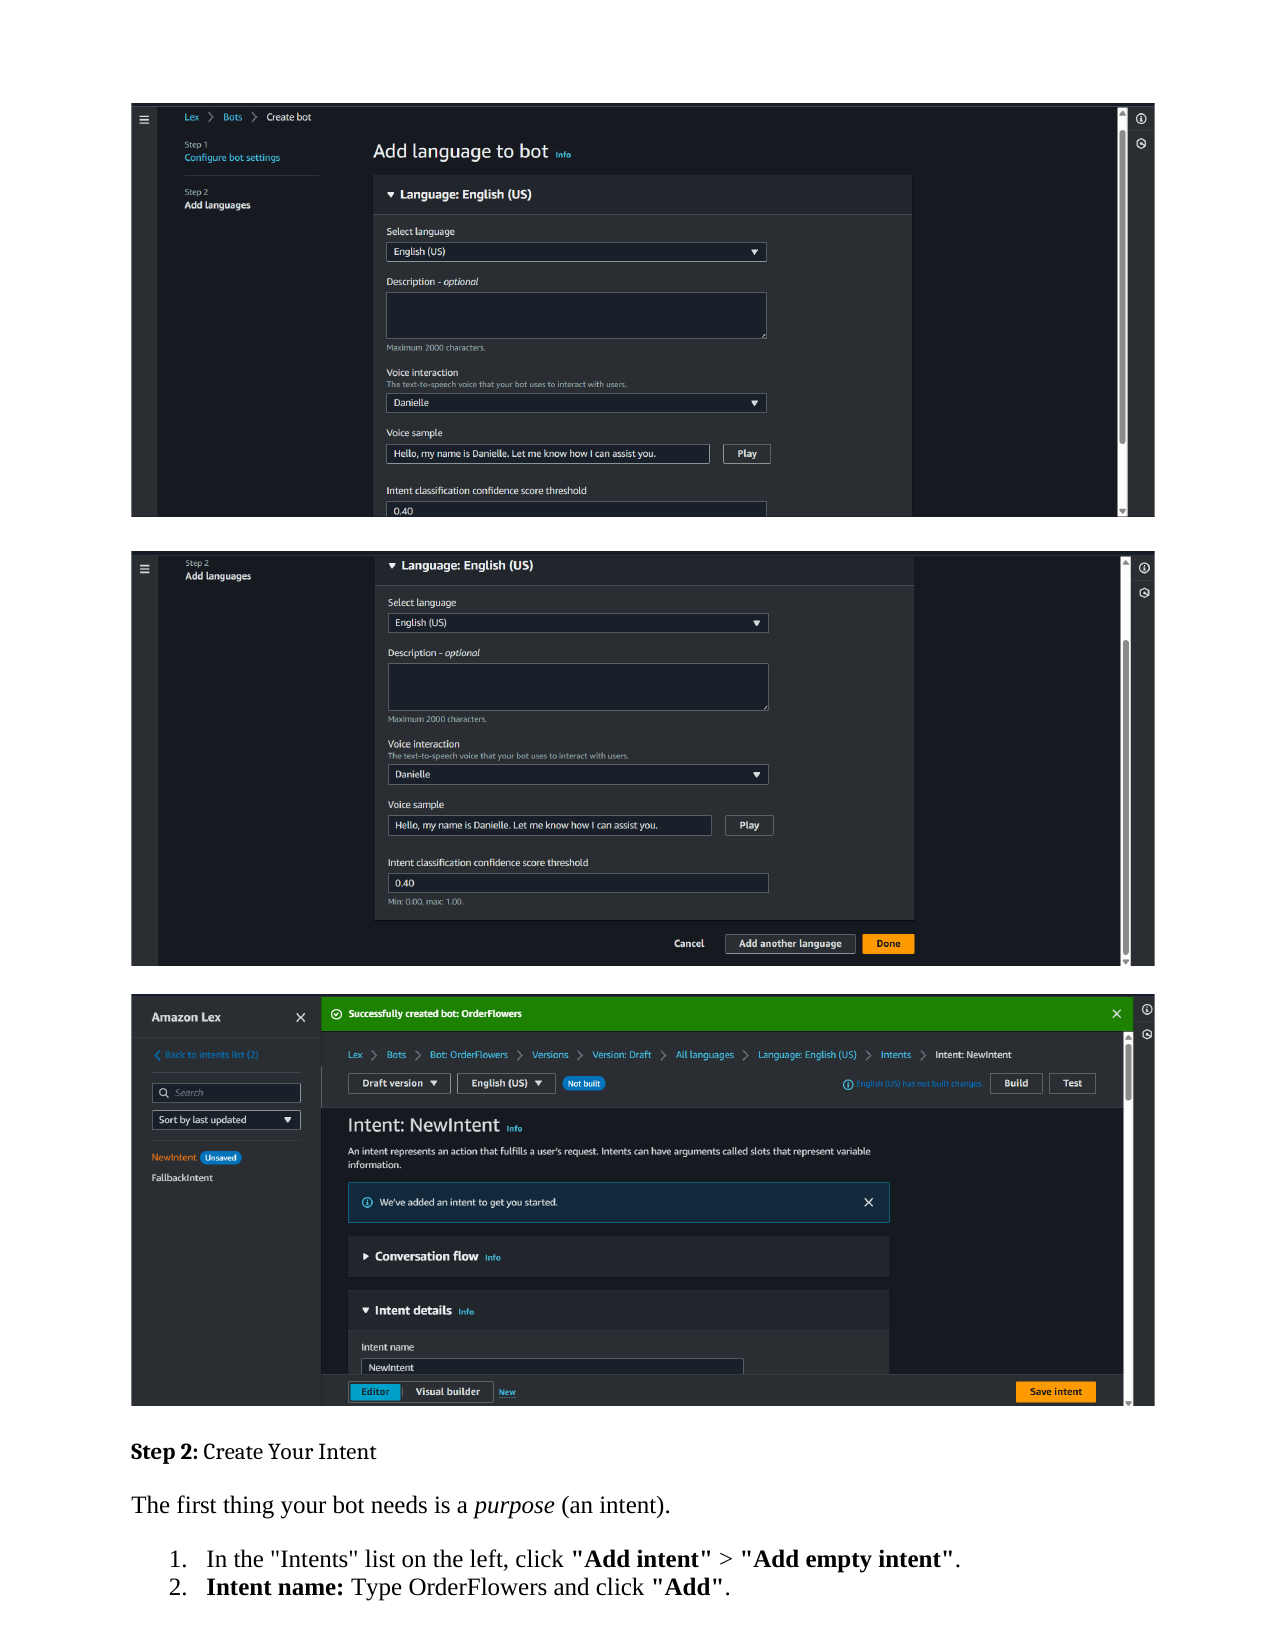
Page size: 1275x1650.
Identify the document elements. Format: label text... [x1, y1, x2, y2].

picture [131, 551, 1155, 966]
picture [131, 994, 1155, 1406]
subtitle Step 2: Create Your Intent [131, 1438, 1154, 1465]
text The first thing your bot needs is a purpose (an intent). [131, 1490, 1154, 1519]
picture [131, 103, 1155, 517]
list In the "Intents" list on the left, click "Add intent" > "Add empty intent". [169, 1544, 1154, 1572]
list Intent name: Type OrderFlowers and click "Add". [169, 1572, 1154, 1601]
